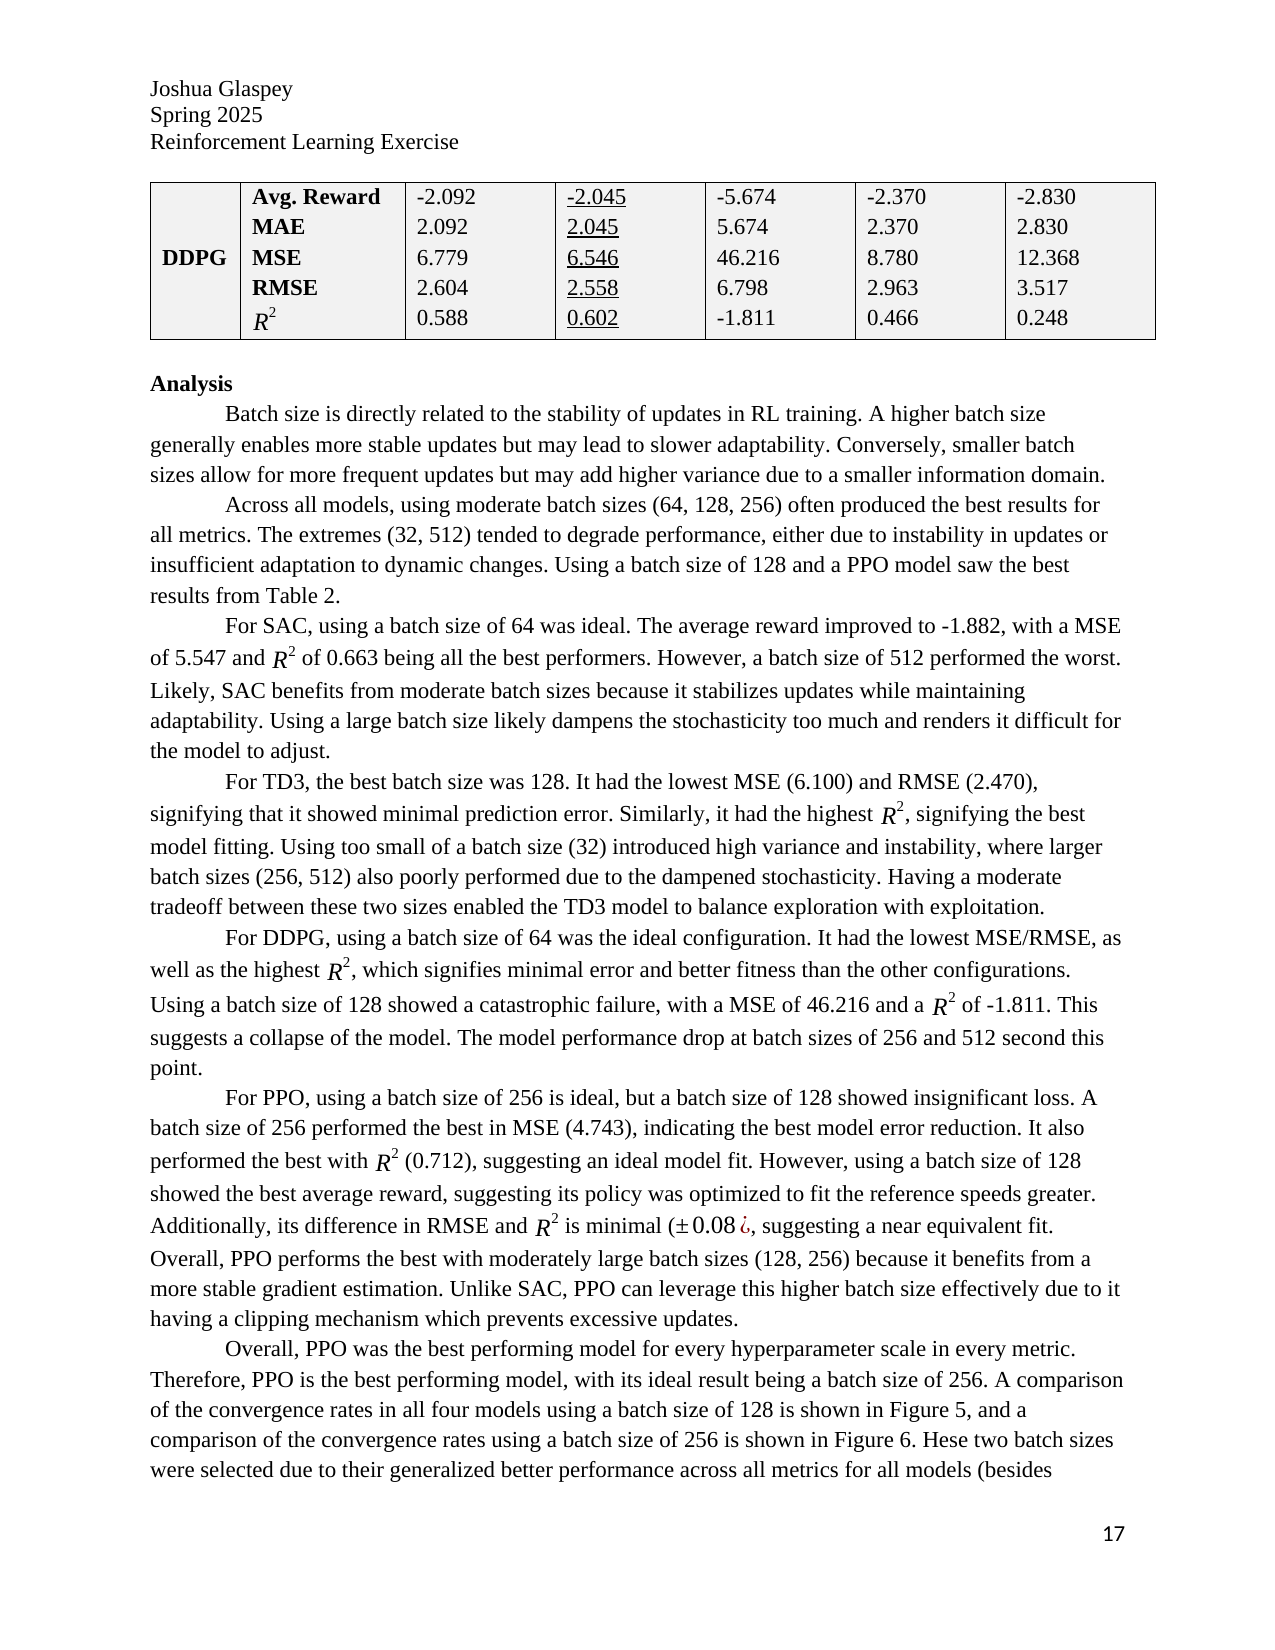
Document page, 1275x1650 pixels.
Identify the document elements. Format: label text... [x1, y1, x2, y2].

table_cell DDPG [151, 183, 240, 339]
table_cell -2.830 2.830 12.368 3.517 0.248 [1006, 183, 1155, 339]
text For PPO, using a batch size of 256 is ideal, but a batch size of 128 showed insignificant loss. A batch size of 256 performed the best in MSE (4.743), indicating the best model error reduction. It also performed the best with (0.712), suggesting an ideal model fit. However, using a batch size of 128 showed the best average reward, suggesting its policy was optimized to fit the reference speeds greater. Additionally, its difference in RMSE and is minimal (, suggesting a near equivalent fit. Overall, PPO performs the best with moderately large batch sizes (128, 256) because it benefits from a more stable gradient estimation. Unlike SAC, PPO can leverage this higher batch size effectively due to it having a clipping mechanism which prevents excessive updates. [150, 1084, 1125, 1332]
text For SAC, using a batch size of 64 was ideal. The average reward improved to -1.882, with a MSE of 5.547 and of 0.663 being all the best performers. However, a batch size of 512 performed the worst. Likely, SAC benefits from moderate batch sizes because it stabilizes updates while maintaining adaptability. Using a large batch size likely dampens the stochasticity too much and renders it difficult for the model to adjust. [150, 612, 1125, 764]
text For TD3, the best batch size was 128. It had the lowest MSE (6.100) and RMSE (2.470), signifying that it showed minimal prediction error. Similarly, it had the highest , signifying the best model fitting. Using too small of a batch size (32) introduced high variance and instability, where larger batch sizes (256, 512) also poorly performed due to the dampened stochasticity. Having a moderate tradeoff between these two sizes enabled the TD3 model to balance exploration with exploitation. [150, 768, 1125, 920]
text Batch size is directly related to the stability of updates in RL training. A higher batch size generally enables more stable updates but may lead to slower adaptability. Conversely, smaller batch sizes allow for more frequent updates but may add higher variance due to a smaller information domain. [150, 400, 1125, 487]
table_cell -2.092 2.092 6.779 2.604 0.588 [406, 183, 555, 339]
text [150, 1335, 1125, 1483]
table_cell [241, 183, 405, 339]
table_cell -5.674 5.674 46.216 6.798 -1.811 [706, 183, 855, 339]
text Across all models, using moderate batch sizes (64, 128, 256) often produced the best results for all metrics. The extremes (32, 512) tended to degrade performance, either due to instability in updates or insufficient adaptation to dynamic changes. Using a batch size of 128 and a PPO model saw the best results from Table 2. [150, 491, 1125, 608]
table_cell -2.045 2.045 6.546 2.558 0.602 [556, 183, 705, 339]
text Analysis [150, 370, 1125, 397]
text For DDPG, using a batch size of 64 was the ideal configuration. It had the lowest MSE/RMSE, as well as the highest , which signifies minimal error and better fitness than the other configurations. Using a batch size of 128 showed a catastrophic failure, with a MSE of 46.216 and a of -1.811. This suggests a collapse of the model. The model performance drop at batch sizes of 256 and 512 second this point. [150, 923, 1125, 1080]
table_cell -2.370 2.370 8.780 2.963 0.466 [856, 183, 1005, 339]
